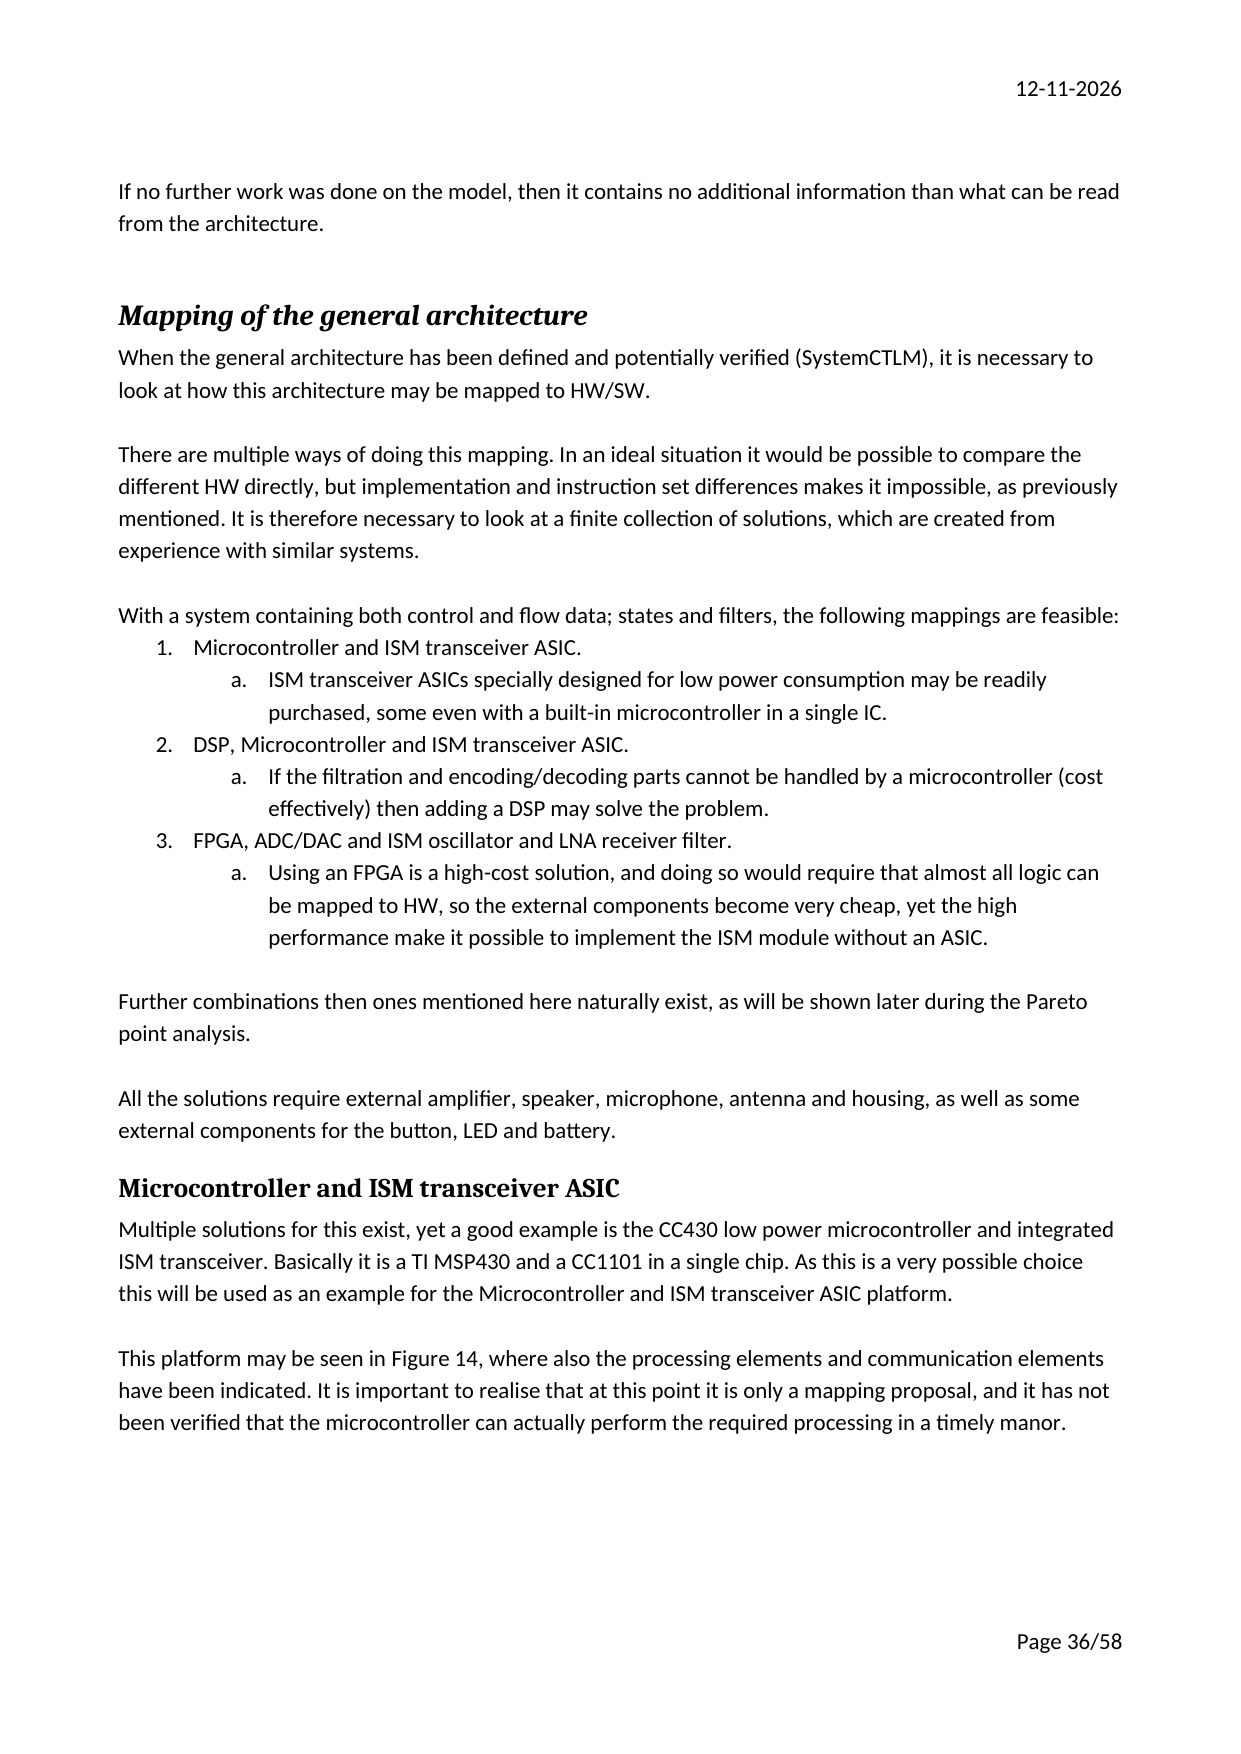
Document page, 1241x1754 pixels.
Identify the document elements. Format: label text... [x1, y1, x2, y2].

list FPGA, ADC/DAC and ISM oscillator and LNA receiver filter. [156, 826, 1122, 854]
text There are multiple ways of doing this mapping. In an ideal situation it would be possible to compare the different HW directly, but implementation and instruction set differences makes it impossible, as previously mentioned. It is therefore necessary to look at a finite collection of solutions, which are created from experience with similar systems. [118, 440, 1122, 565]
subtitle Mapping of the general architecture [118, 299, 1122, 332]
list If the filtration and encoding/decoding parts cannot be handled by a microcontroller (cost effectively) then adding a DSP may solve the problem. [231, 762, 1122, 822]
text With a system containing both control and flow data; states and filters, the following mappings are feasible: [118, 601, 1122, 629]
text Multiple solutions for this exist, yet a good example is the CC430 low power microcontroller and integrated ISM transceiver. Basically it is a TI MSP430 and a CC1101 in a single chip. As this is a very possible choice this will be used as an example for the Microcontroller and ISM transceiver ASIC platform. [118, 1215, 1122, 1308]
text All the solutions require external amplifier, speaker, microphone, antenna and housing, as well as some external components for the button, LED and battery. [118, 1084, 1122, 1144]
list DSP, Microcontroller and ISM transceiver ASIC. [156, 730, 1122, 758]
text Further combinations then ones mentioned here naturally exist, as will be shown later during the Pareto point analysis. [118, 987, 1122, 1047]
list Microcontroller and ISM transceiver ASIC. [156, 633, 1122, 661]
text This platform may be seen in Figure 14, where also the processing elements and communication elements have been indicated. It is important to realise that at this point it is only a mapping proposal, and it has not been verified that the microcontroller can actually perform the required processing in a timely manor. [118, 1344, 1122, 1436]
list Using an FPGA is a high-cost solution, and doing so would require that almost all logic can be mapped to HW, so the external components become very cheap, yet the high performance make it possible to implement the ISM module without an ASIC. [231, 858, 1122, 951]
text When the general architecture has been defined and potentially verified (SystemCTLM), it is necessary to look at how this architecture may be mapped to HW/SW. [118, 343, 1122, 404]
subtitle Microcontroller and ISM transceiver ASIC [118, 1173, 1122, 1204]
text If no further work was done on the model, then it contains no additional information than what can be read from the architecture. [118, 177, 1122, 237]
list ISM transceiver ASICs specially designed for low power consumption may be readily purchased, some even with a built-in microcontroller in a single IC. [231, 665, 1122, 726]
